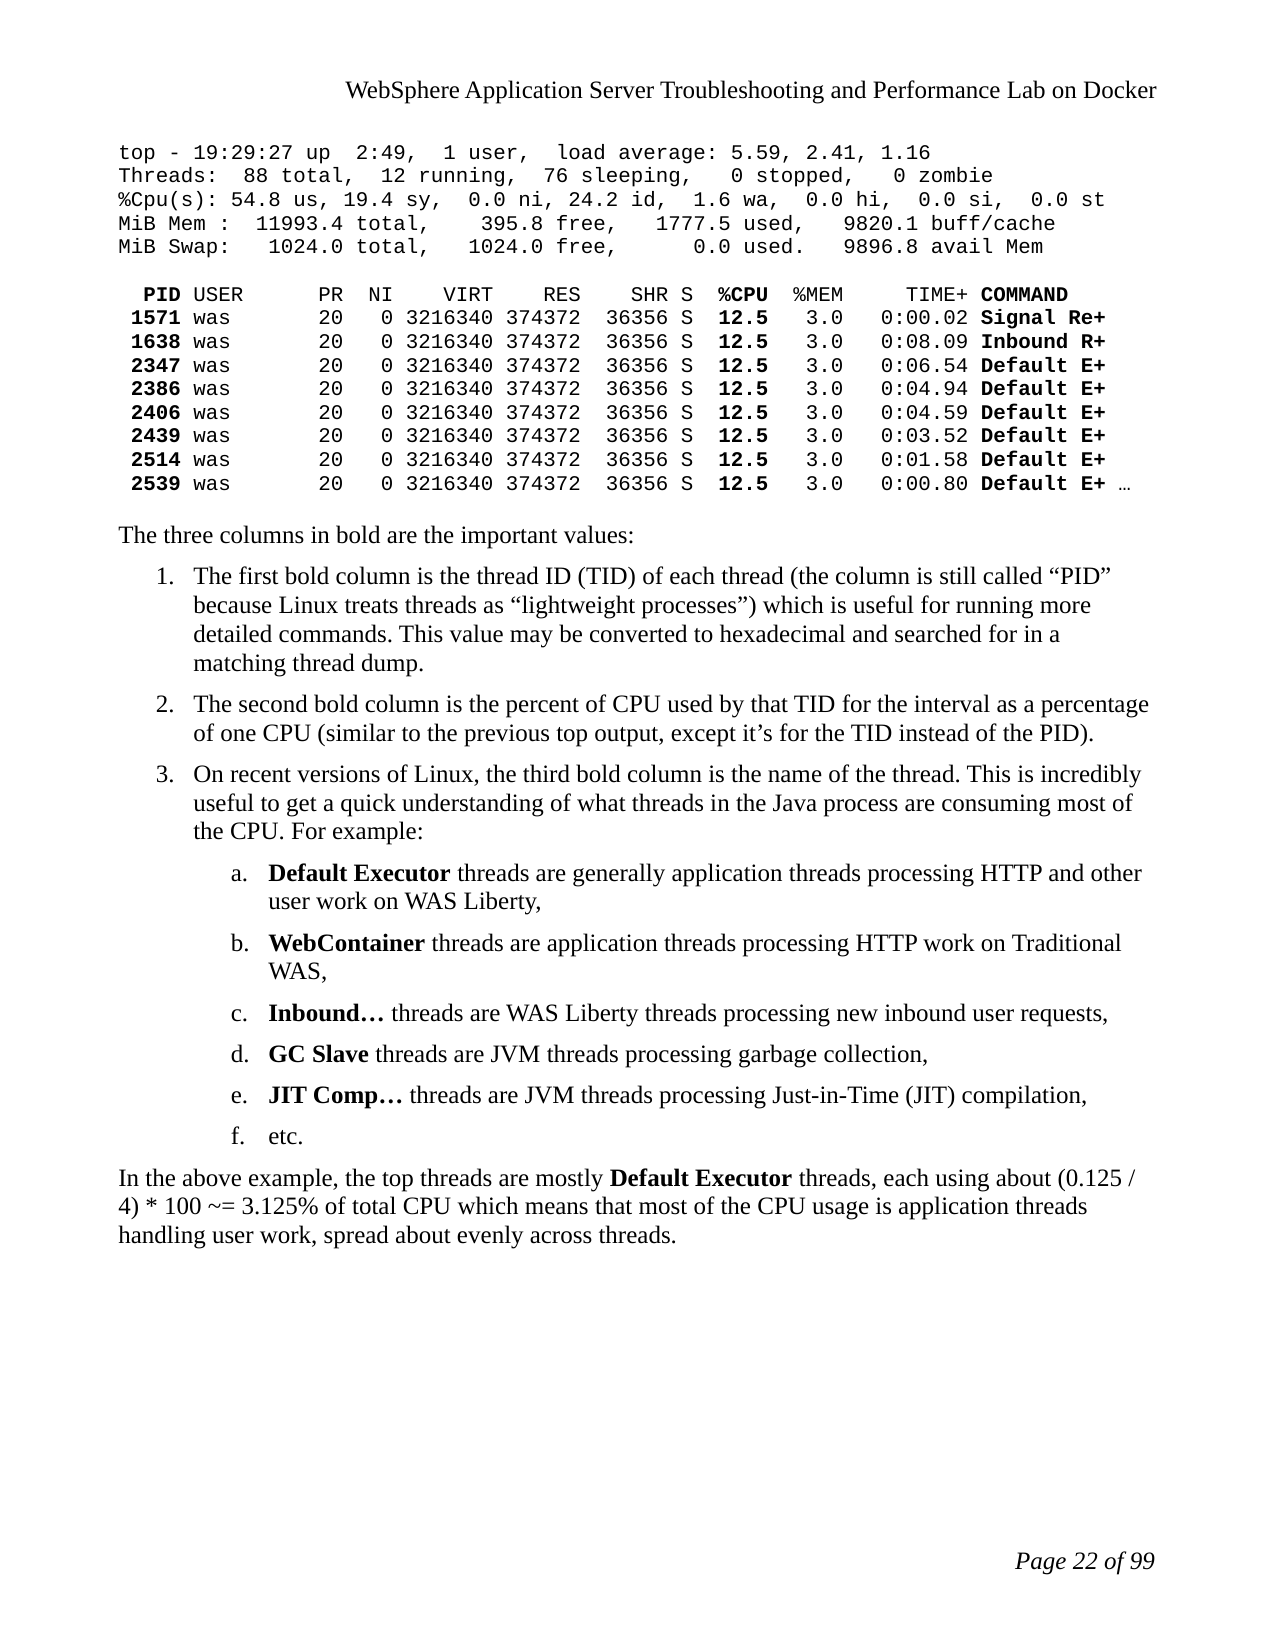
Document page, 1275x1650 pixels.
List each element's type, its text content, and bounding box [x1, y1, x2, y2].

text 2539 was 20 0 3216340 374372 36356 S 12.5 3.0 0:00.80 Default E+ … [118, 473, 1157, 520]
text MiB Swap: 1024.0 total, 1024.0 free, 0.0 used. 9896.8 avail Mem [118, 236, 1157, 260]
text 2406 was 20 0 3216340 374372 36356 S 12.5 3.0 0:04.59 Default E+ [118, 402, 1157, 426]
list The second bold column is the percent of CPU used by that TID for the interval as a percentage of one CPU (similar to the previous top output, except it’s for the TID instead of the PID). [156, 689, 1157, 746]
list etc. [231, 1121, 1157, 1150]
list JIT Comp… threads are JVM threads processing Just-in-Time (JIT) compilation, [231, 1080, 1157, 1109]
list The first bold column is the thread ID (TID) of each thread (the column is still called “PID” because Linux treats threads as “lightweight processes”) which is useful for running more detailed commands. This value may be converted to hexadecimal and searched for in a matching thread dump. [156, 561, 1157, 676]
text 2514 was 20 0 3216340 374372 36356 S 12.5 3.0 0:01.58 Default E+ [118, 449, 1157, 473]
text 2439 was 20 0 3216340 374372 36356 S 12.5 3.0 0:03.52 Default E+ [118, 426, 1157, 449]
list Inbound… threads are WAS Liberty threads processing new inbound user requests, [231, 998, 1157, 1026]
text The three columns in bold are the important values: [118, 520, 1157, 549]
text %Cpu(s): 54.8 us, 19.4 sy, 0.0 ni, 24.2 id, 1.6 wa, 0.0 hi, 0.0 si, 0.0 st [118, 189, 1157, 213]
text top - 19:29:27 up 2:49, 1 user, load average: 5.59, 2.41, 1.16 [118, 142, 1157, 165]
text 1638 was 20 0 3216340 374372 36356 S 12.5 3.0 0:08.09 Inbound R+ [118, 331, 1157, 354]
text MiB Mem : 11993.4 total, 395.8 free, 1777.5 used, 9820.1 buff/cache [118, 213, 1157, 236]
text Threads: 88 total, 12 running, 76 sleeping, 0 stopped, 0 zombie [118, 165, 1157, 189]
text In the above example, the top threads are mostly Default Executor threads, each using about (0.125 / 4) * 100 ~= 3.125% of total CPU which means that most of the CPU usage is application threads handling user work, spread about evenly across threads. [118, 1163, 1157, 1249]
text 2347 was 20 0 3216340 374372 36356 S 12.5 3.0 0:06.54 Default E+ 2386 was 20 0 3216340 374372 36356 S 12.5 3.0 0:04.94 Default E+ [118, 354, 1157, 402]
text 1571 was 20 0 3216340 374372 36356 S 12.5 3.0 0:00.02 Signal Re+ [118, 307, 1157, 331]
list Default Executor threads are generally application threads processing HTTP and other user work on WAS Liberty, [231, 858, 1157, 915]
list GC Slave threads are JVM threads processing garbage collection, [231, 1039, 1157, 1068]
list WebContainer threads are application threads processing HTTP work on Traditional WAS, [231, 928, 1157, 985]
text PID USER PR NI VIRT RES SHR S %CPU %MEM TIME+ COMMAND [118, 284, 1157, 307]
list On recent versions of Linux, the third bold column is the name of the thread. This is incredibly useful to get a quick understanding of what threads in the Java process are consuming most of the CPU. For example: [156, 759, 1157, 845]
